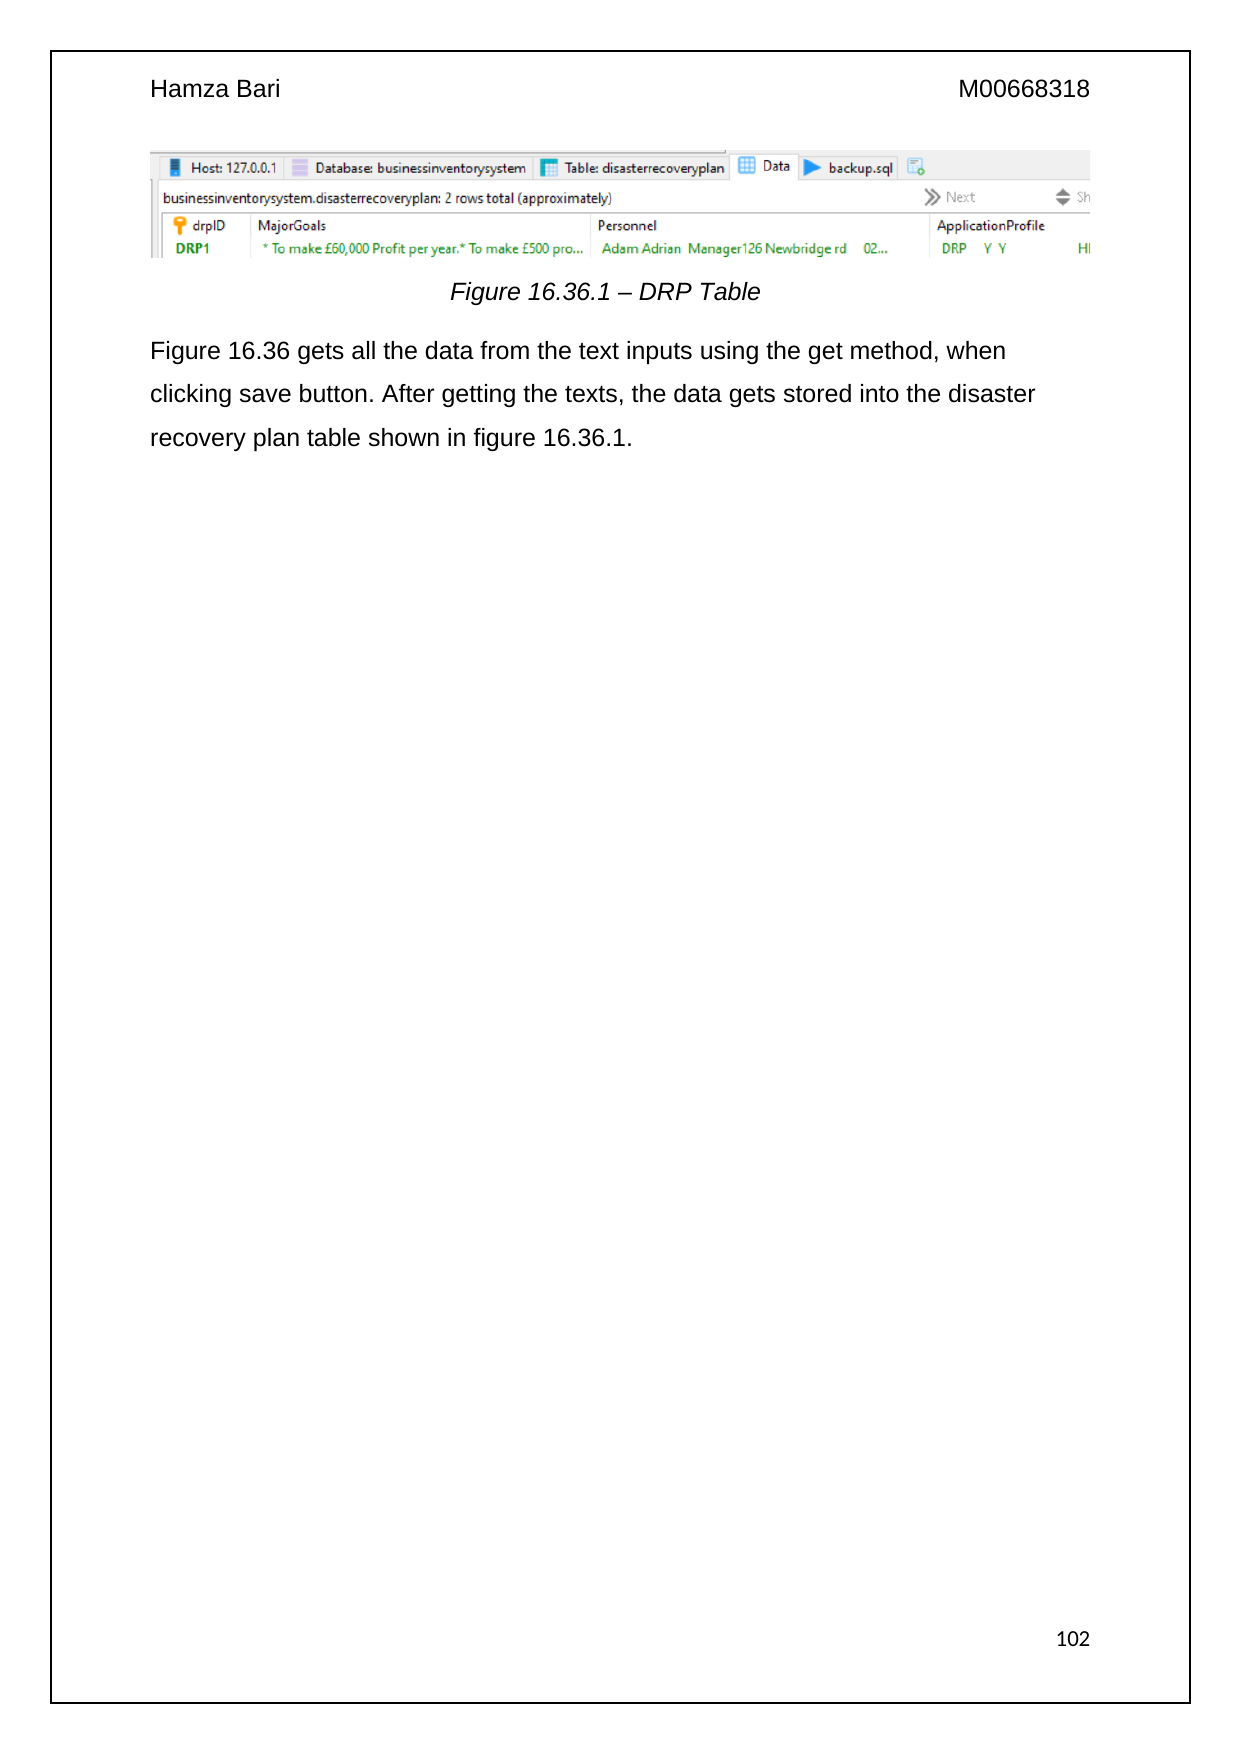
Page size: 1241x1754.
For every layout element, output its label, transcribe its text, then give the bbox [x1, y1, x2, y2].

text Figure 16.36 gets all the data from the text inputs using the get method, when clicking save button. After getting the texts, the data gets stored into the disaster recovery plan table shown in figure 16.36.1. [150, 336, 1090, 451]
text Figure 16.36.1 – DRP Table [375, 277, 1090, 305]
picture [150, 150, 1091, 258]
